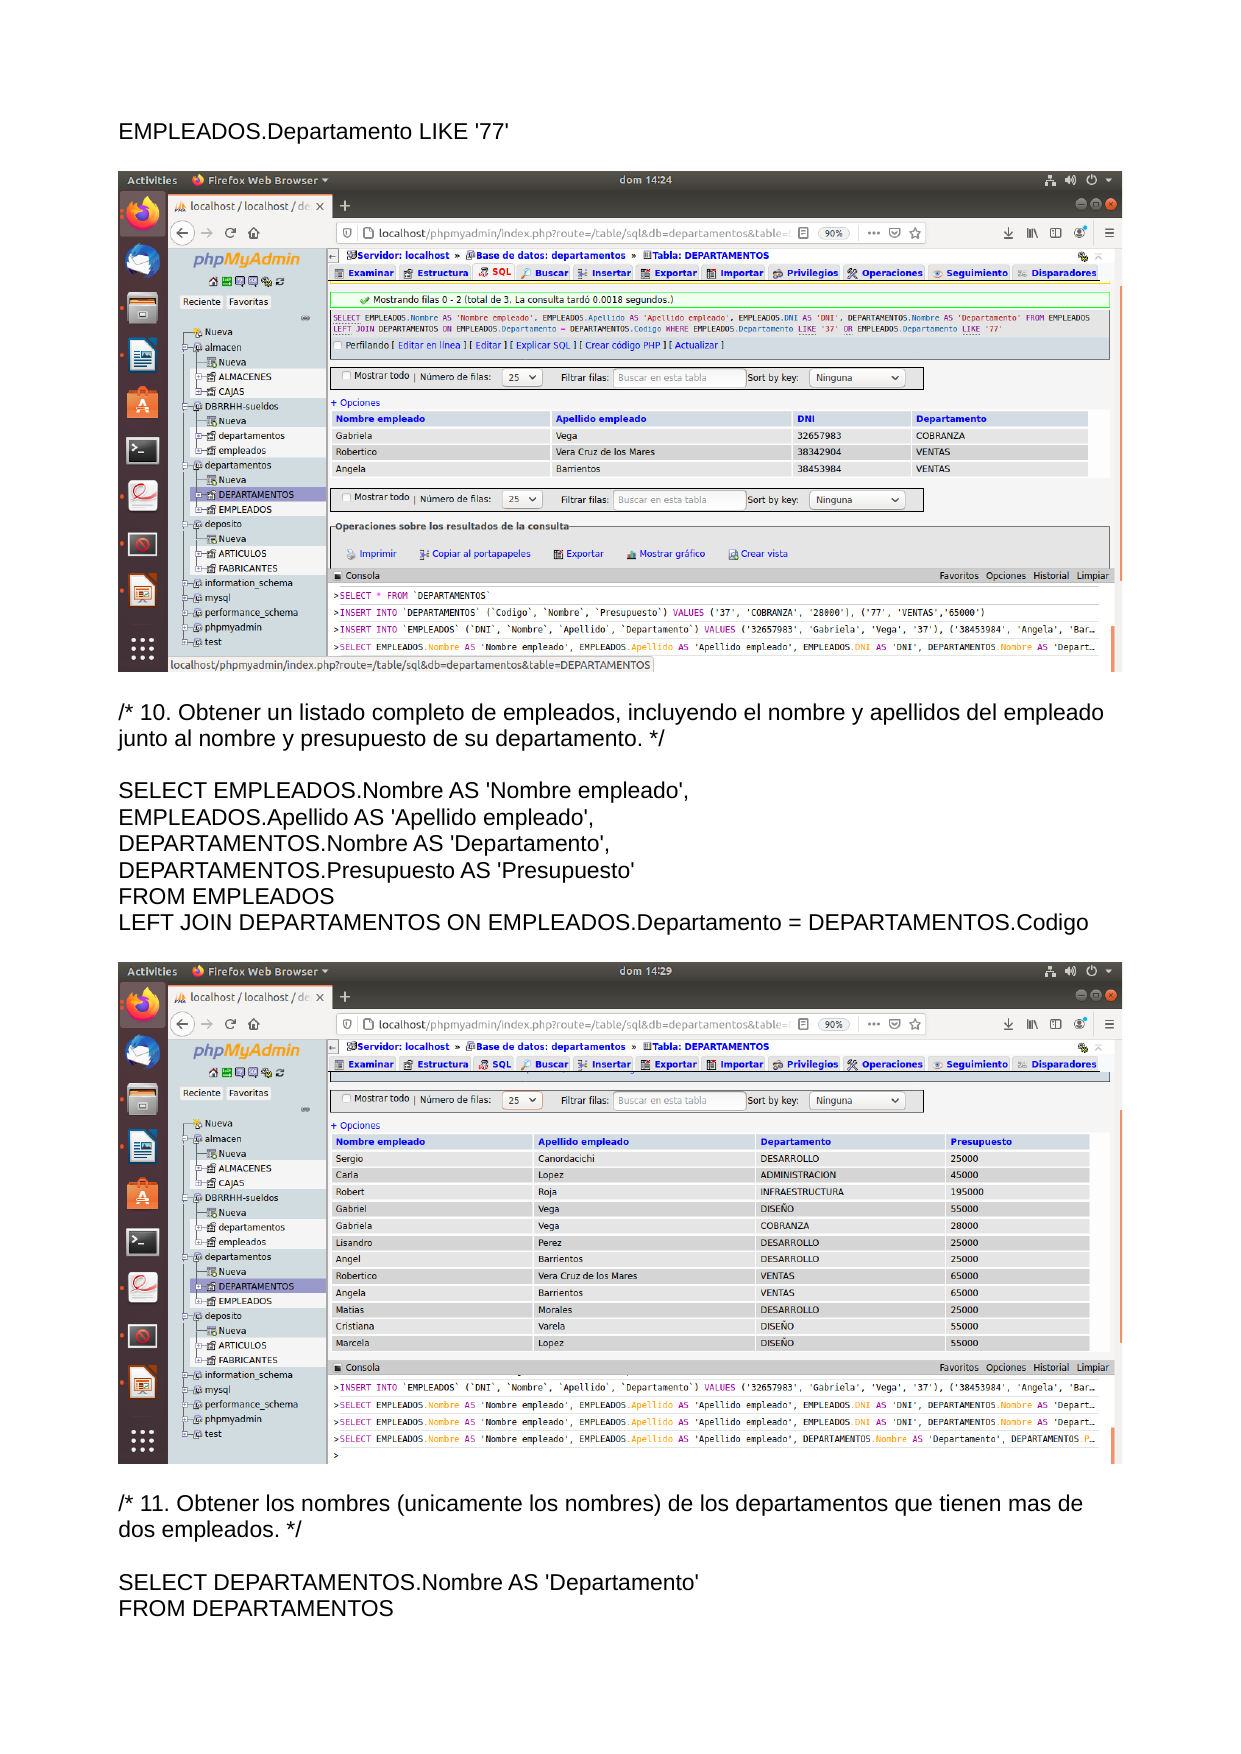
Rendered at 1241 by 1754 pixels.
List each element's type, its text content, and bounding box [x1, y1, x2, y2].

text FROM DEPARTAMENTOS [118, 1595, 1122, 1621]
picture [118, 962, 1123, 1464]
picture [118, 171, 1123, 672]
text SELECT EMPLEADOS.Nombre AS 'Nombre empleado', [118, 777, 1122, 804]
text SELECT DEPARTAMENTOS.Nombre AS 'Departamento' [118, 1569, 1122, 1595]
text EMPLEADOS.Departamento LIKE '77' [118, 118, 1122, 144]
text /* 10. Obtener un listado completo de empleados, incluyendo el nombre y apellidos del empleado junto al nombre y presupuesto de su departamento. */ [118, 698, 1122, 751]
text DEPARTAMENTOS.Nombre AS 'Departamento', [118, 830, 1122, 857]
text /* 11. Obtener los nombres (unicamente los nombres) de los departamentos que tienen mas de dos empleados. */ [118, 1489, 1122, 1542]
text LEFT JOIN DEPARTAMENTOS ON EMPLEADOS.Departamento = DEPARTAMENTOS.Codigo [118, 909, 1122, 936]
text FROM EMPLEADOS [118, 883, 1122, 909]
text EMPLEADOS.Apellido AS 'Apellido empleado', [118, 804, 1122, 830]
text DEPARTAMENTOS.Presupuesto AS 'Presupuesto' [118, 857, 1122, 883]
